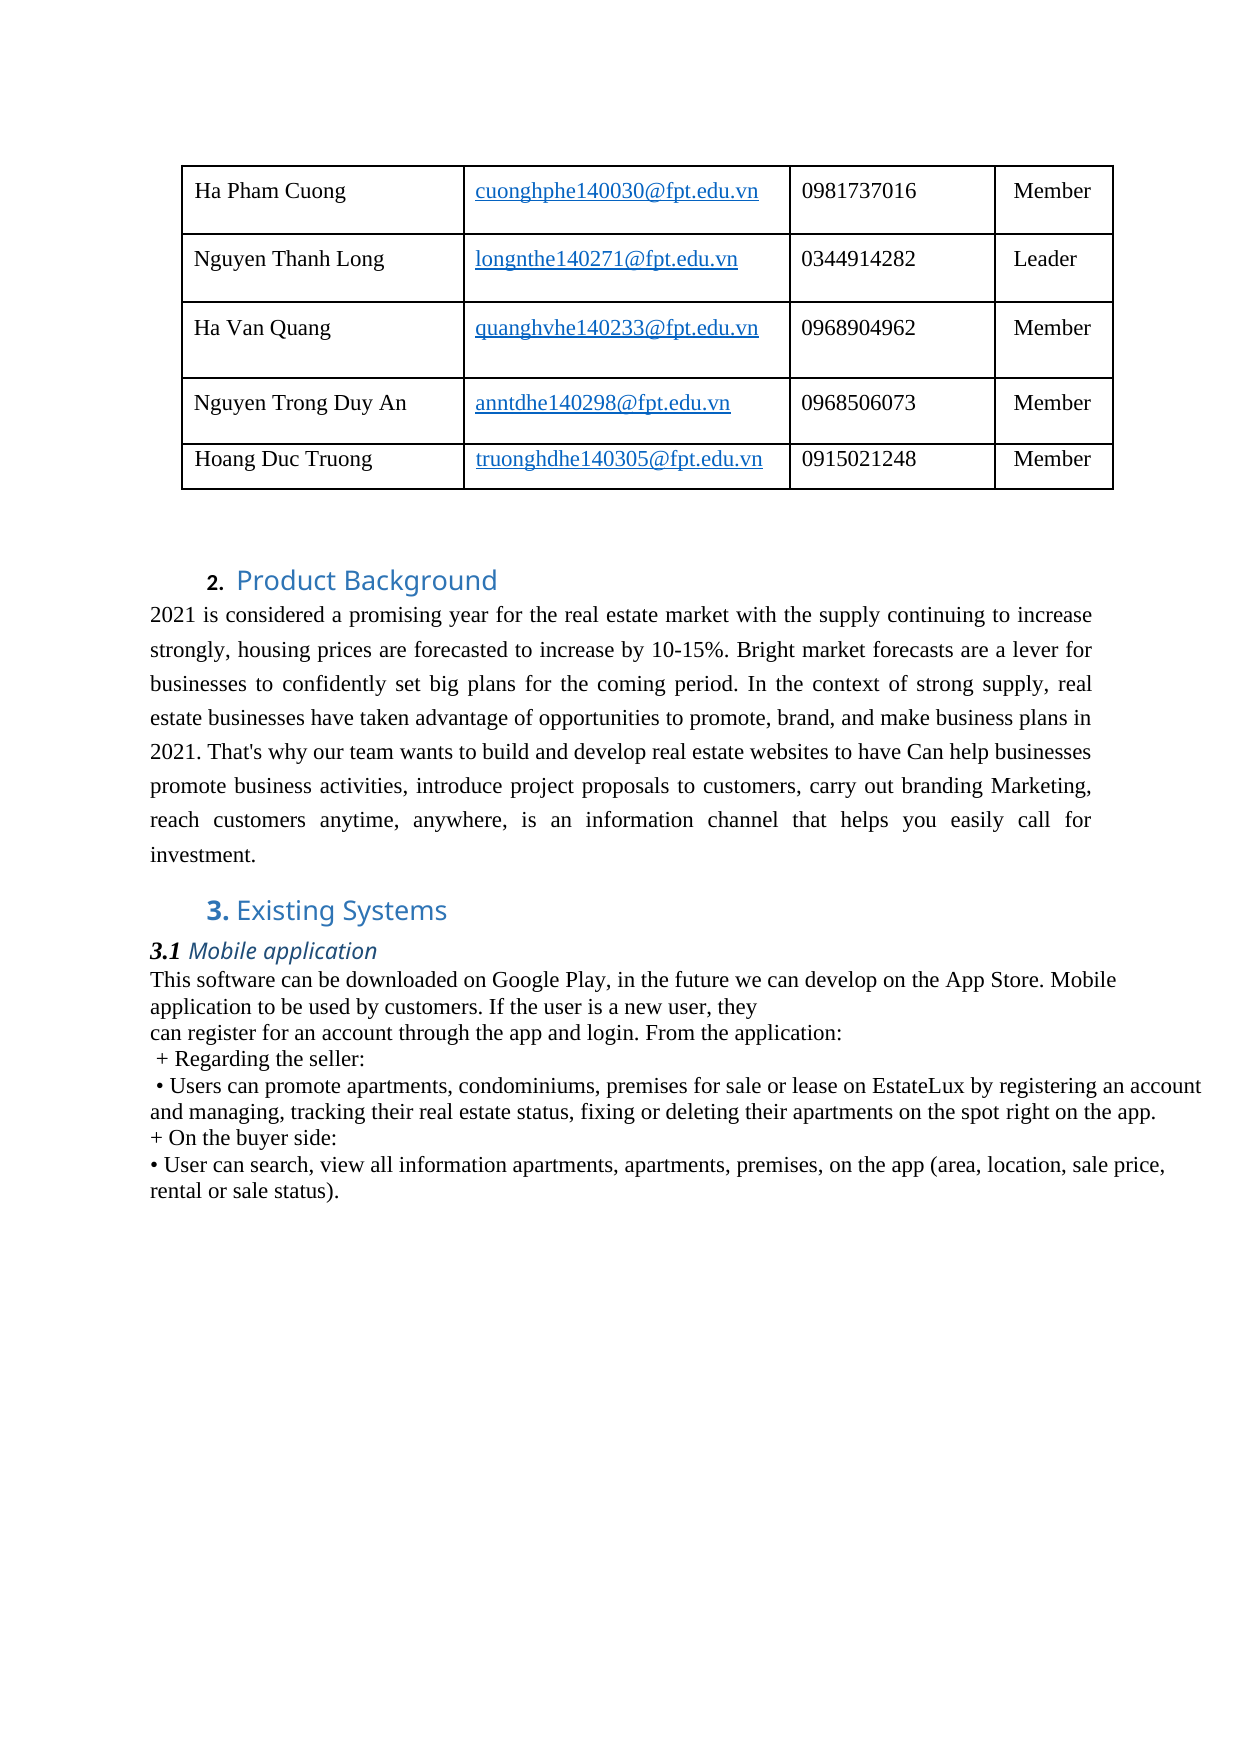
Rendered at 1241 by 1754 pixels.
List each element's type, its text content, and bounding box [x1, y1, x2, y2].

text + On the buyer side: [150, 1124, 1215, 1151]
text • User can search, view all information apartments, apartments, premises, on the app (area, location, sale price, rental or sale status). [150, 1151, 1215, 1203]
table_cell Member [996, 445, 1112, 488]
table_cell Leader [996, 235, 1112, 301]
table_cell quanghvhe140233@fpt.edu.vn [465, 303, 789, 377]
table_cell truonghdhe140305@fpt.edu.vn [465, 445, 789, 488]
table_cell Member [996, 303, 1112, 377]
subtitle Existing Systems [206, 891, 1215, 928]
table_cell 0915021248 [791, 445, 994, 488]
table_cell Ha Van Quang [183, 303, 463, 377]
table_cell 0968506073 [791, 379, 994, 443]
table_cell Nguyen Thanh Long [183, 235, 463, 301]
text 2021 is considered a promising year for the real estate market with the supply continuing to increase strongly, housing prices are forecasted to increase by 10-15%. Bright market forecasts are a lever for businesses to confidently set big plans for the coming period. In the context of strong supply, real estate businesses have taken advantage of opportunities to promote, brand, and make business plans in 2021. That's why our team wants to build and develop real estate websites to have Can help businesses promote business activities, introduce project proposals to customers, carry out branding Marketing, reach customers anytime, anywhere, is an information channel that helps you easily call for investment. [150, 602, 1094, 867]
table_cell anntdhe140298@fpt.edu.vn [465, 379, 789, 443]
table_cell longnthe140271@fpt.edu.vn [465, 235, 789, 301]
table_cell Hoang Duc Truong [183, 445, 463, 488]
table_cell Ha Pham Cuong [183, 167, 463, 233]
table_cell 0344914282 [791, 235, 994, 301]
table_cell cuonghphe140030@fpt.edu.vn [465, 167, 789, 233]
table_cell Member [996, 167, 1112, 233]
text This software can be downloaded on Google Play, in the future we can develop on the App Store. Mobile application to be used by customers. If the user is a new user, they [150, 966, 1215, 1019]
table_cell 0981737016 [791, 167, 994, 233]
text • Users can promote apartments, condominiums, premises for sale or lease on EstateLux by registering an account and managing, tracking their real estate status, fixing or deleting their apartments on the spot right on the app. [150, 1072, 1215, 1124]
table_cell 0968904962 [791, 303, 994, 377]
text + Regarding the seller: [150, 1045, 1215, 1072]
subtitle Mobile application [150, 935, 1215, 966]
table_cell Member [996, 379, 1112, 443]
subtitle Product Background [206, 562, 1215, 599]
table_cell Nguyen Trong Duy An [183, 379, 463, 443]
text can register for an account through the app and login. From the application: [150, 1019, 1215, 1045]
